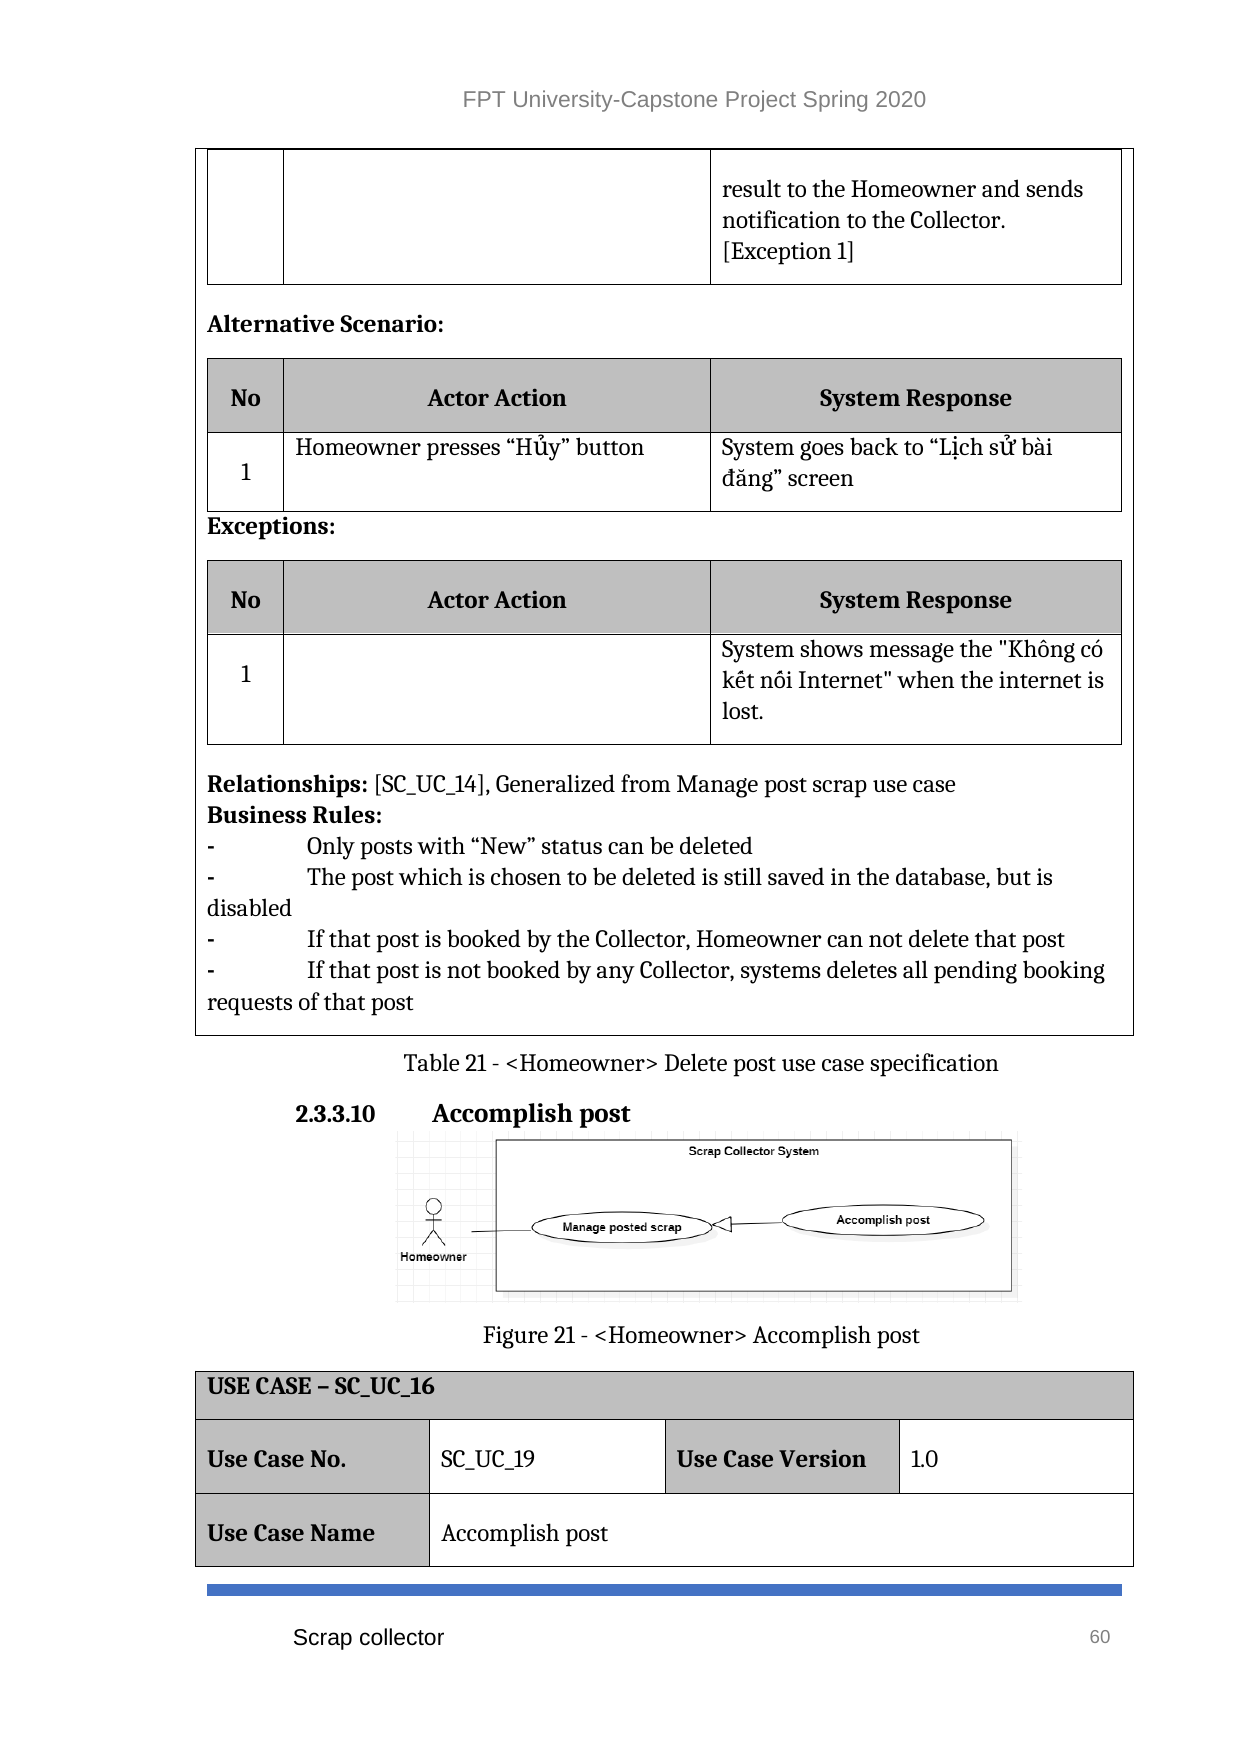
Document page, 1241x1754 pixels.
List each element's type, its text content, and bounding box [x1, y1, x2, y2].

table_cell SC_UC_19 [430, 1420, 665, 1493]
picture [395, 1131, 1023, 1303]
table_cell Accomplish post [430, 1494, 1133, 1566]
table_cell Use Case No. [196, 1420, 429, 1493]
table_cell Use Case Name [196, 1494, 429, 1566]
table_header USE CASE – SC_UC_16 [196, 1372, 1133, 1419]
table_cell 1.0 [900, 1420, 1133, 1493]
text Table 21 - <Homeowner> Delete post use case specification [207, 1048, 1122, 1077]
table_cell Use Case Version [666, 1420, 899, 1493]
list Accomplish post [295, 1098, 1122, 1129]
text Figure 21 - <Homeowner> Accomplish post [207, 1321, 1122, 1350]
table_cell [196, 149, 1133, 1035]
